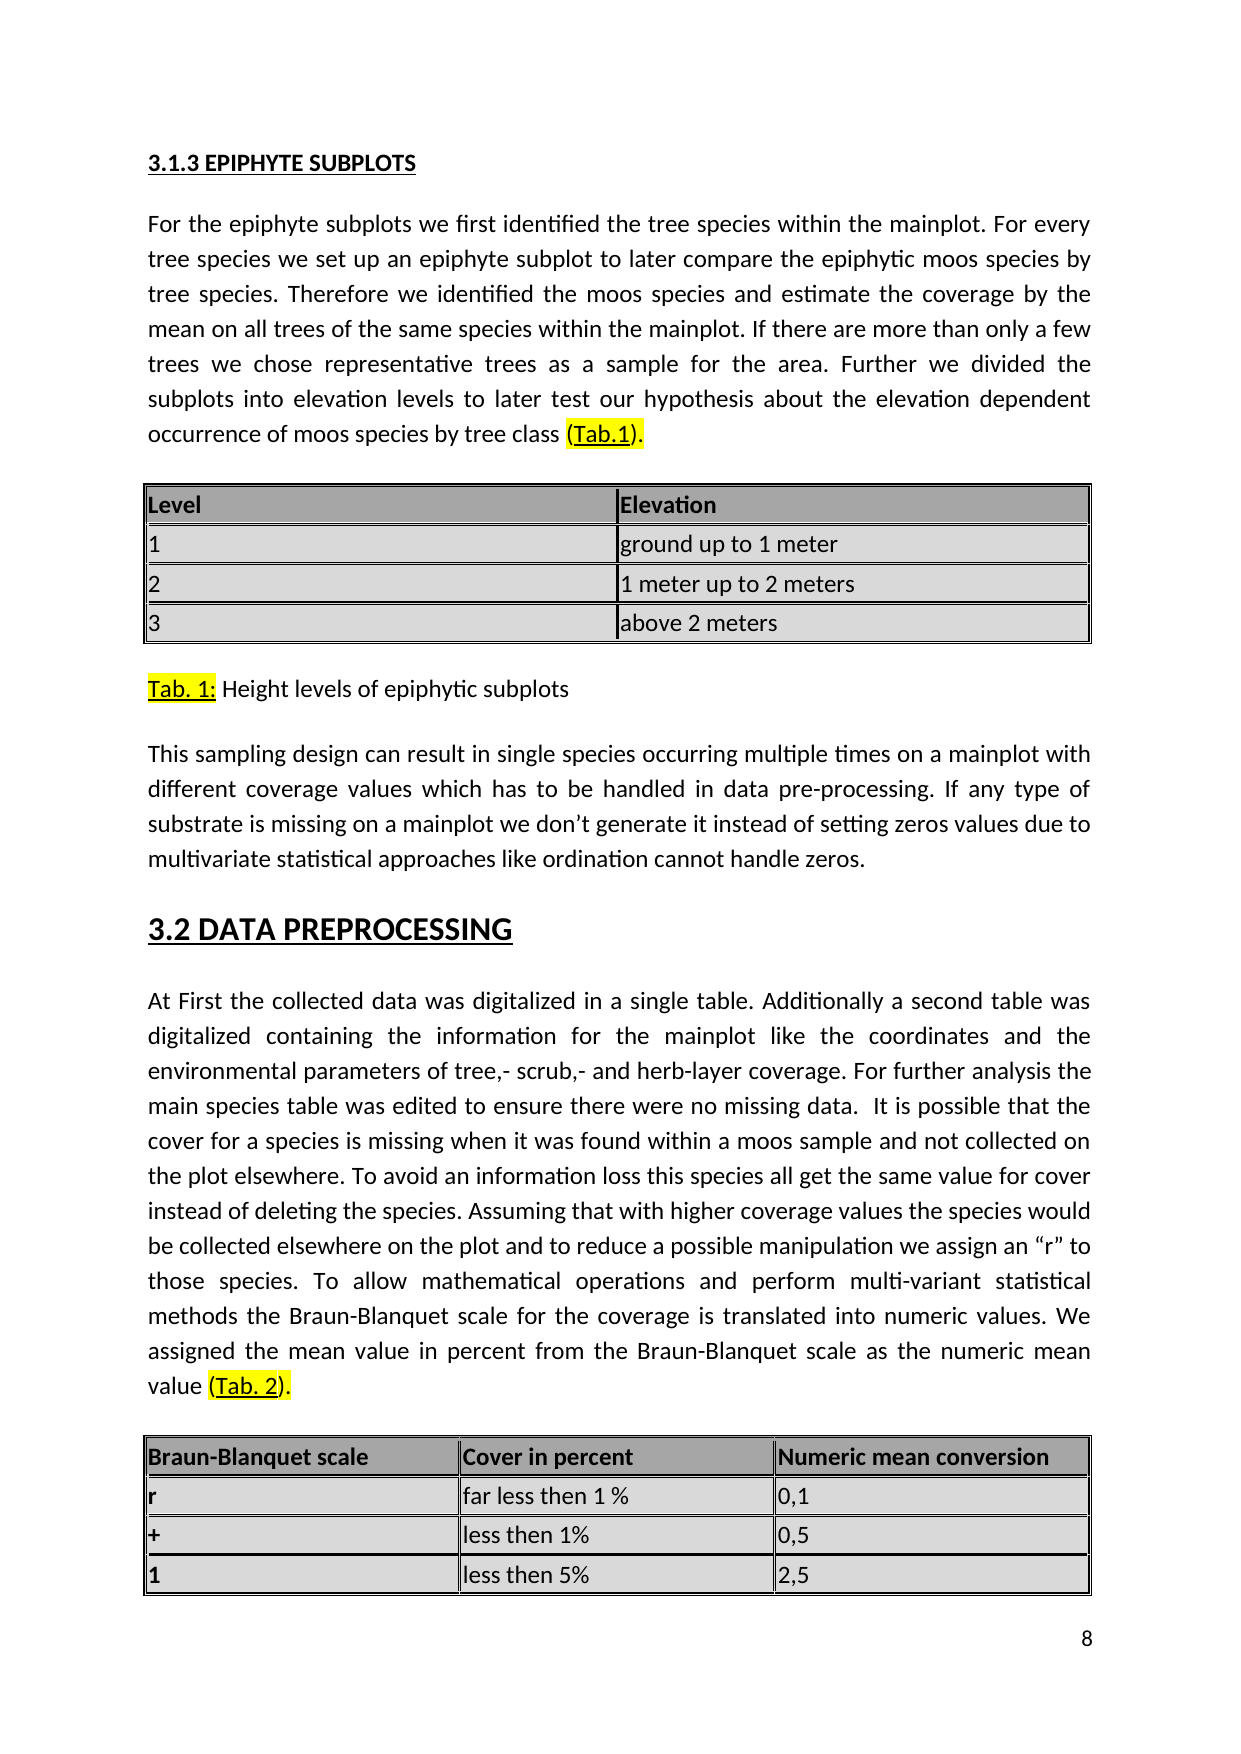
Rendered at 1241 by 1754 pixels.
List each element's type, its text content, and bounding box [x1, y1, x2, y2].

table_header Elevation [617, 487, 1088, 522]
text This sampling design can result in single species occurring multiple times on a mainplot with different coverage values which has to be handled in data pre-processing. If any type of substrate is missing on a mainplot we don’t generate it instead of setting zeros values due to multivariate statistical approaches like ordination cannot handle zeros. [148, 738, 1093, 873]
table_cell 1 [147, 523, 616, 562]
table_cell 2 [145, 562, 617, 601]
table_cell ground up to 1 meter [619, 523, 1089, 562]
text At First the collected data was digitalized in a single table. Additionally a second table was digitalized containing the information for the mainplot like the coordinates and the environmental parameters of tree,- scrub,- and herb-layer coverage. For further analysis the main species table was edited to ensure there were no missing data. It is possible that the cover for a species is missing when it was found within a moos sample and not collected on the plot elsewhere. To avoid an information loss this species all get the same value for cover instead of deleting the species. Assuming that with higher coverage values the species would be collected elsewhere on the plot and to reduce a possible manipulation we assign an “r” to those species. To allow mathematical operations and perform multi-variant statistical methods the Braun-Blanquet scale for the coverage is translated into numeric values. We assigned the mean value in percent from the Braun-Blanquet scale as the numeric mean value (Tab. 2). [148, 985, 1093, 1400]
table_cell 0,5 [776, 1514, 1089, 1553]
table_cell 2,5 [775, 1553, 1090, 1592]
table_cell 0,1 [776, 1474, 1089, 1513]
table_header Level [147, 487, 617, 522]
table_cell above 2 meters [617, 601, 1089, 641]
table_cell far less then 1 % [461, 1478, 773, 1513]
table_cell 1 meter up to 2 meters [617, 562, 1090, 601]
table_cell 1 [145, 1553, 460, 1592]
table_header Braun-Blanquet scale [147, 1438, 460, 1474]
text 3.1.3 Epiphyte subplots [148, 148, 1093, 178]
table_cell less then 5% [460, 1556, 775, 1592]
text For the epiphyte subplots we first identified the tree species within the mainplot. For every tree species we set up an epiphyte subplot to later compare the epiphytic moos species by tree species. Therefore we identified the moos species and estimate the coverage by the mean on all trees of the same species within the mainplot. If there are more than only a few trees we chose representative trees as a sample for the area. Further we divided the subplots into elevation levels to later test our hypothesis about the elevation dependent occurrence of moos species by tree class (Tab.1). [148, 208, 1093, 449]
table_cell r [147, 1474, 458, 1513]
text 3.2 Data preprocessing [148, 908, 1093, 949]
table_cell 3 [147, 601, 617, 641]
text Tab. 1: Height levels of epiphytic subplots [216, 673, 1093, 703]
table_header Numeric mean conversion [775, 1438, 1088, 1474]
table_header Cover in percent [460, 1438, 775, 1474]
table_cell less then 1% [461, 1517, 773, 1553]
table_cell + [147, 1514, 458, 1553]
